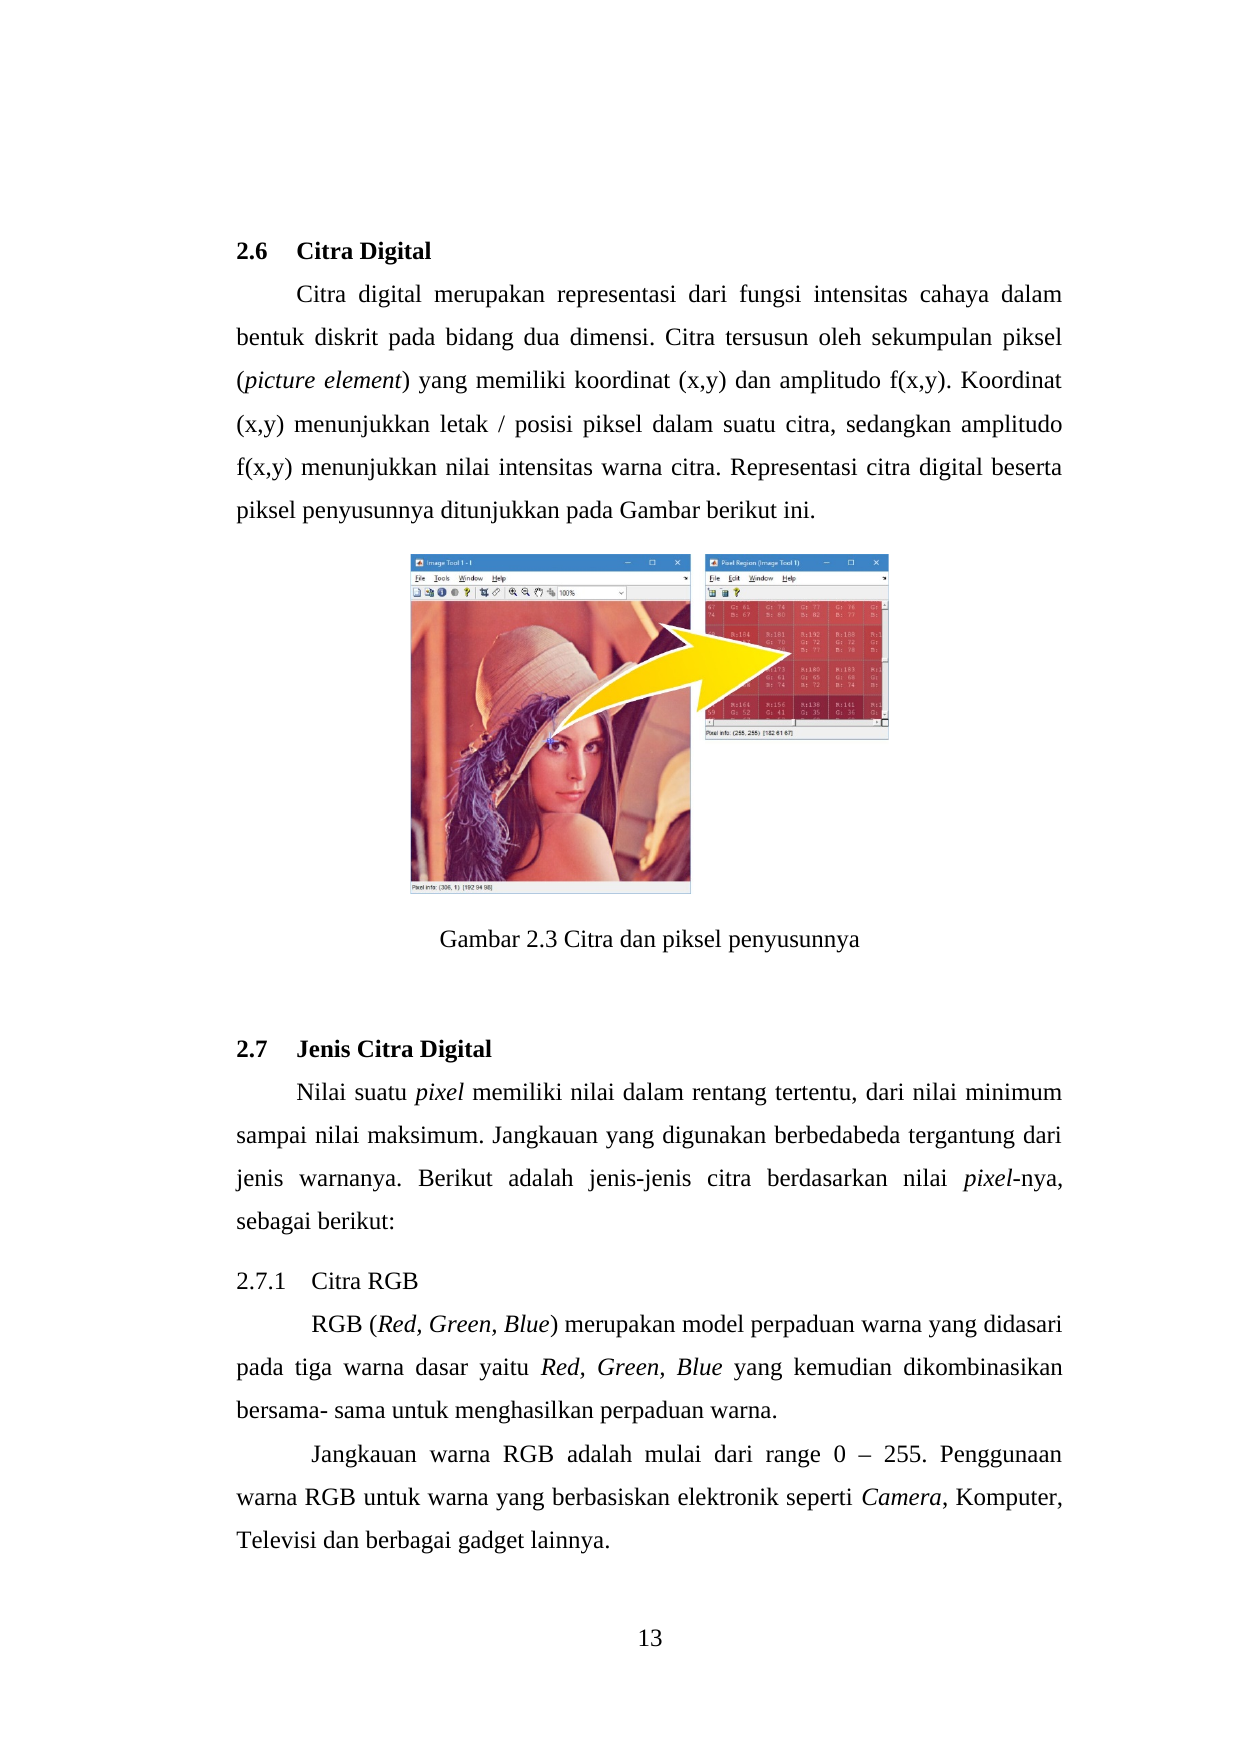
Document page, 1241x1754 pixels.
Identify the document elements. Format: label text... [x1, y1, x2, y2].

text Gambar 2.3 Citra dan piksel penyusunnya [236, 924, 1063, 953]
subtitle Jenis Citra Digital [236, 1034, 1063, 1063]
text Nilai suatu pixel memiliki nilai dalam rentang tertentu, dari nilai minimum sampai nilai maksimum. Jangkauan yang digunakan berbedabeda tergantung dari jenis warnanya. Berikut adalah jenis-jenis citra berdasarkan nilai pixel-nya, sebagai berikut: [236, 1077, 1063, 1235]
picture [410, 554, 889, 894]
text RGB (Red, Green, Blue) merupakan model perpaduan warna yang didasari pada tiga warna dasar yaitu Red, Green, Blue yang kemudian dikombinasikan bersama- sama untuk menghasilkan perpaduan warna. [236, 1309, 1063, 1424]
subtitle Citra RGB [236, 1266, 1063, 1295]
subtitle Citra Digital [236, 236, 1063, 265]
text Jangkauan warna RGB adalah mulai dari range 0 – 255. Penggunaan warna RGB untuk warna yang berbasiskan elektronik seperti Camera, Komputer, Televisi dan berbagai gadget lainnya. [236, 1439, 1063, 1554]
text Citra digital merupakan representasi dari fungsi intensitas cahaya dalam bentuk diskrit pada bidang dua dimensi. Citra tersusun oleh sekumpulan piksel (picture element) yang memiliki koordinat (x,y) dan amplitudo f(x,y). Koordinat (x,y) menunjukkan letak / posisi piksel dalam suatu citra, sedangkan amplitudo f(x,y) menunjukkan nilai intensitas warna citra. Representasi citra digital beserta piksel penyusunnya ditunjukkan pada Gambar berikut ini. [236, 279, 1063, 524]
